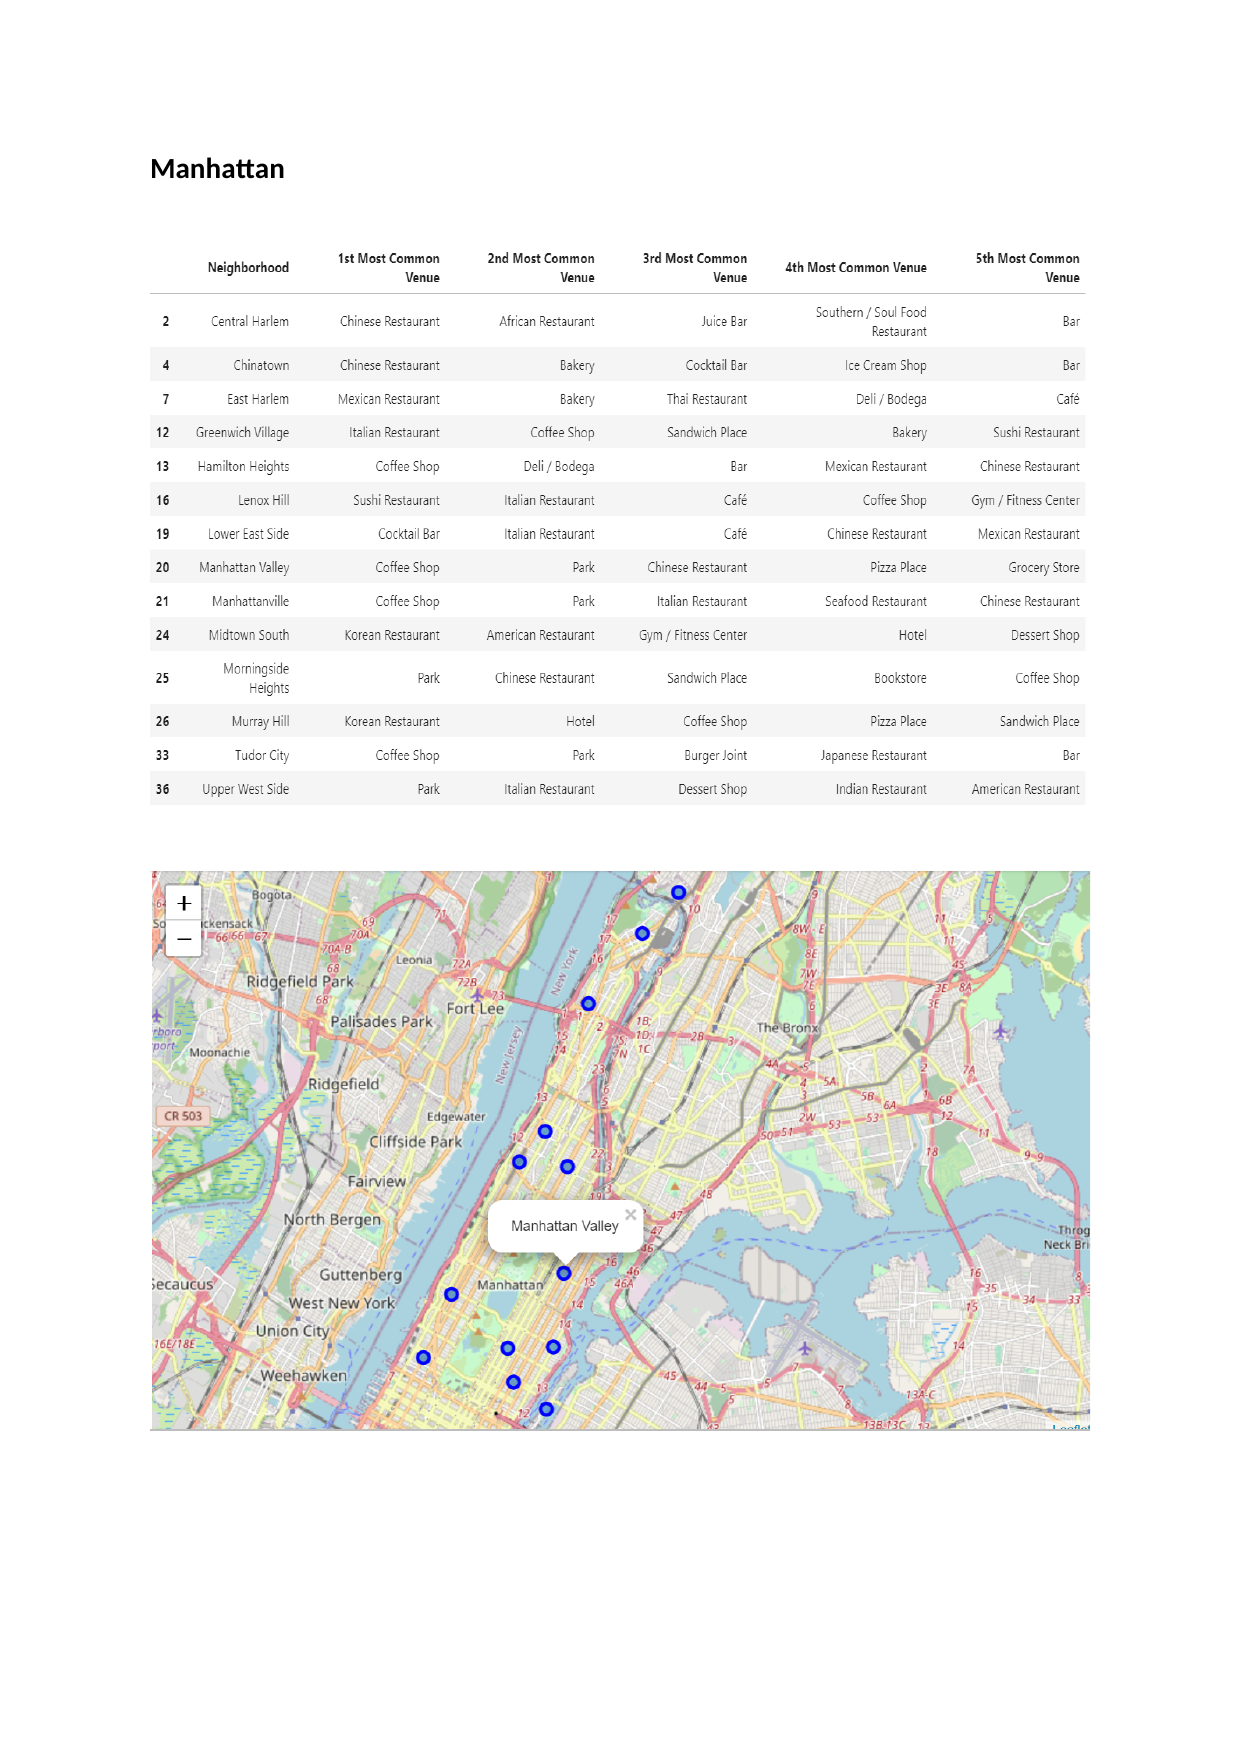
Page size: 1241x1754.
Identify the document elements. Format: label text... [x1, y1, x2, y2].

picture [150, 252, 1091, 807]
picture [150, 871, 1091, 1431]
text Manhattan [150, 150, 1090, 186]
